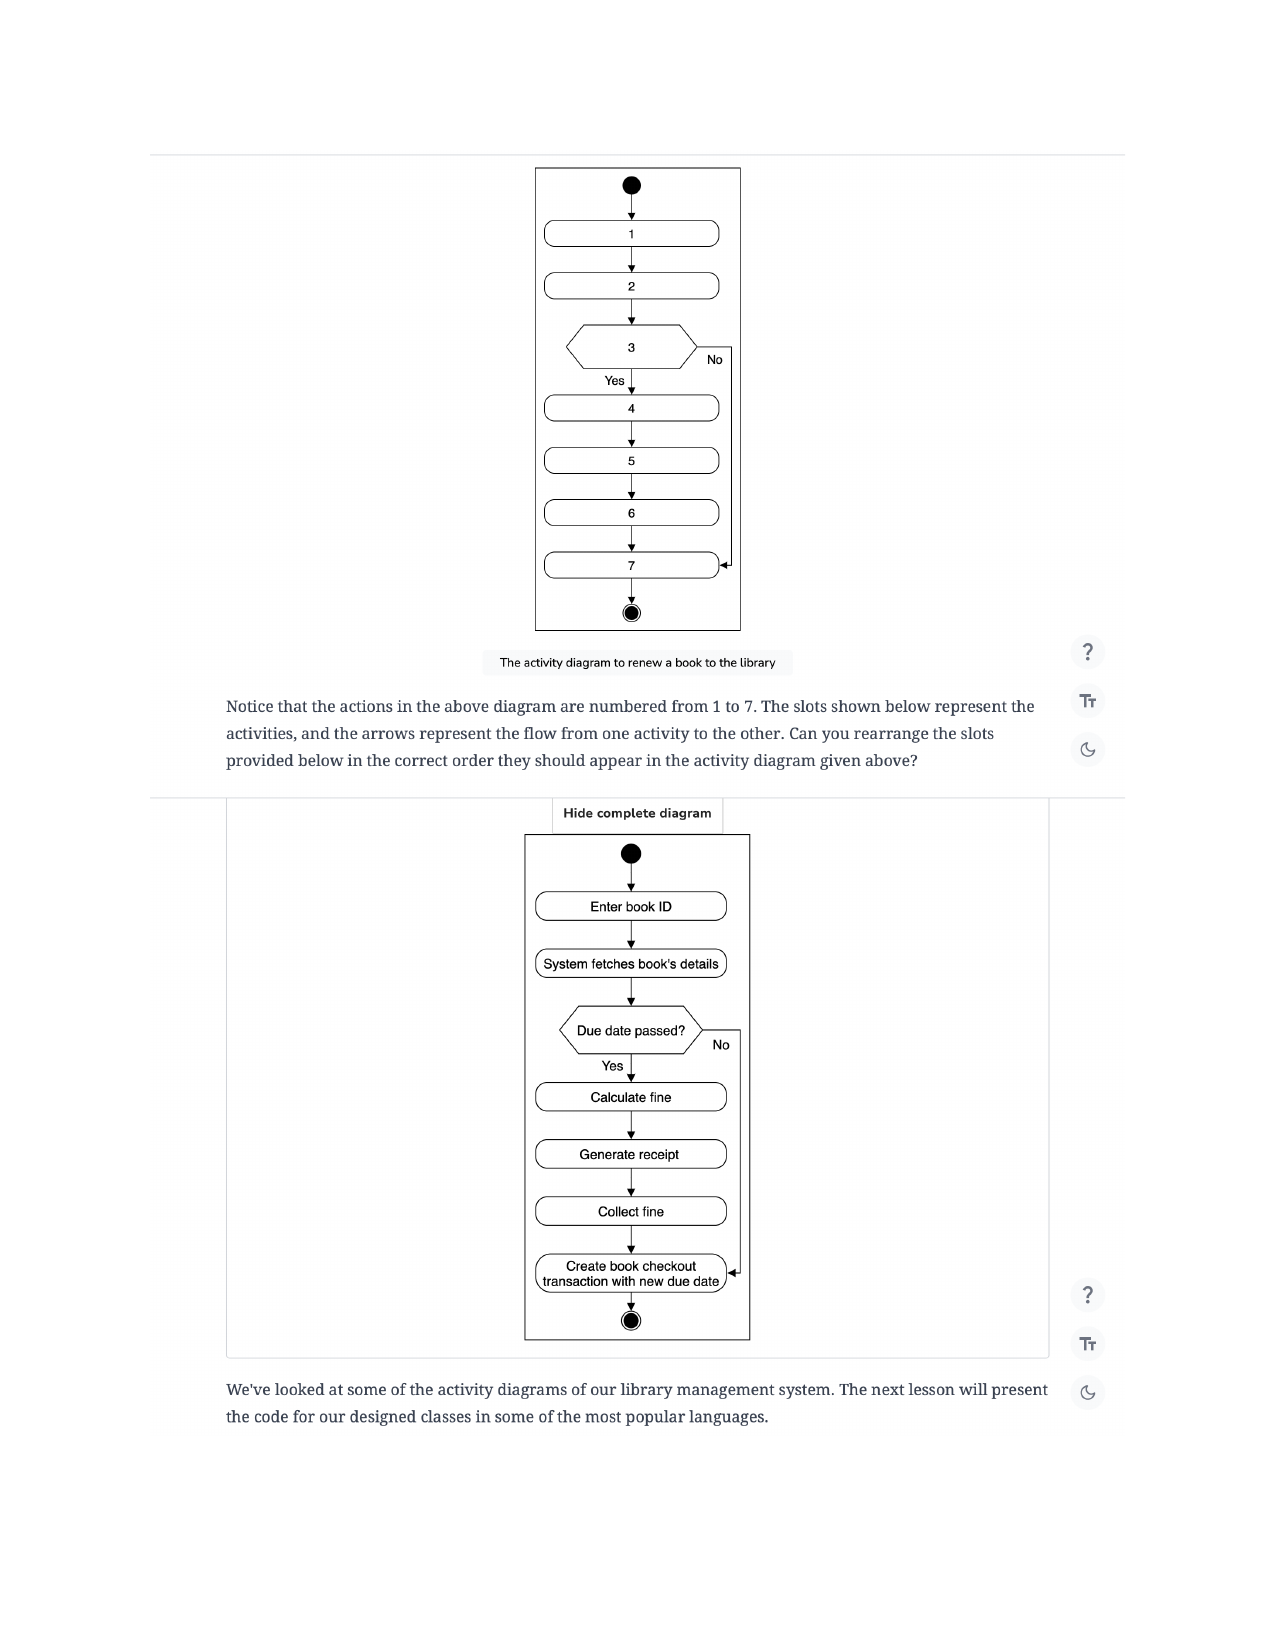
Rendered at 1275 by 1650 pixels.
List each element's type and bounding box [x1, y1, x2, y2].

picture [150, 150, 1125, 1436]
